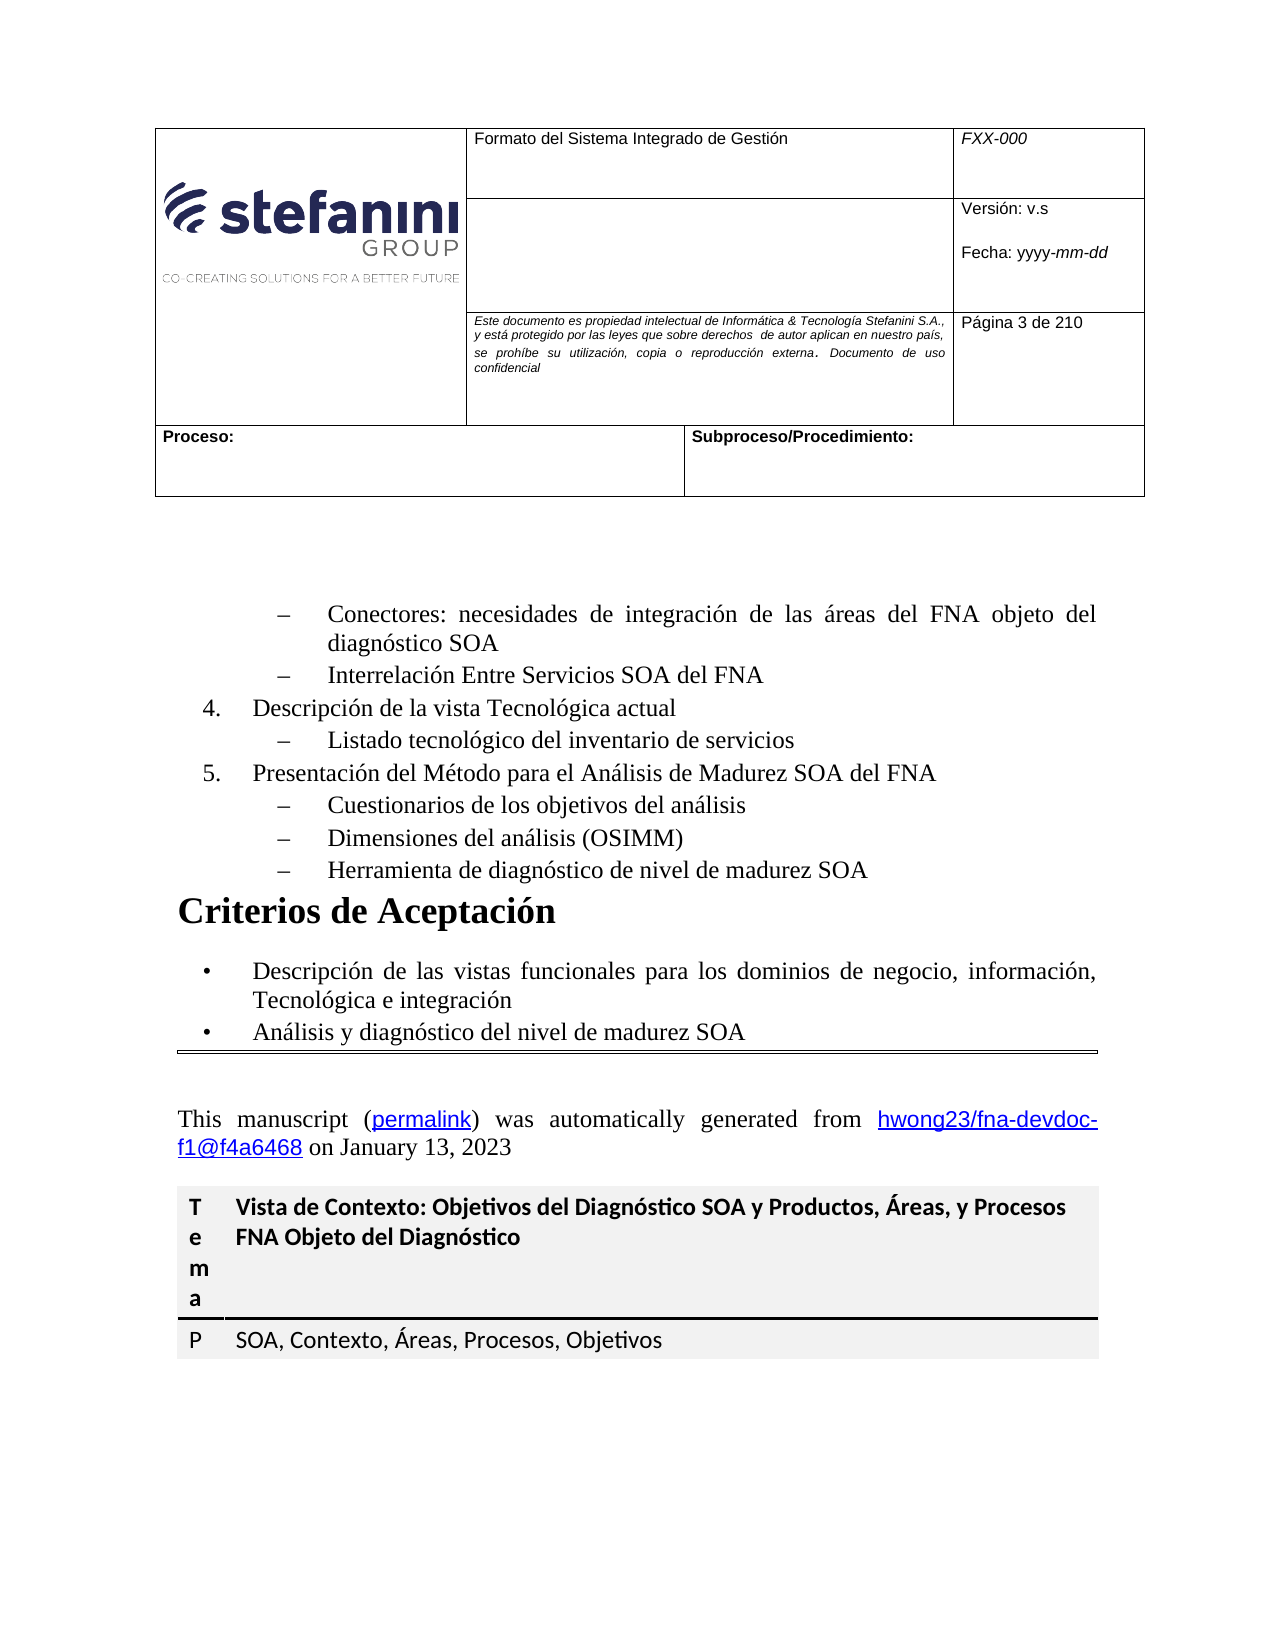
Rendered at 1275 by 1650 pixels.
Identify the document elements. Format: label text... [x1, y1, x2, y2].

list Dimensiones del análisis (OSIMM) [277, 823, 1098, 852]
table_cell SOA, Contexto, Áreas, Procesos, Objetivos [225, 1320, 1098, 1358]
list Descripción de la vista Tecnológica actual [202, 693, 1098, 722]
table_header Tema [178, 1187, 224, 1317]
list Descripción de las vistas funcionales para los dominios de negocio, información, Tecnológica e integración [202, 956, 1098, 1014]
table_header Vista de Contexto: Objetivos del Diagnóstico SOA y Productos, Áreas, y Procesos FNA Objeto del Diagnóstico [225, 1187, 1098, 1317]
table_cell Palabras clave [178, 1320, 224, 1358]
picture [162, 182, 460, 286]
list Herramienta de diagnóstico de nivel de madurez SOA [277, 856, 1098, 884]
list Interrelación Entre Servicios SOA del FNA [277, 661, 1098, 689]
text This manuscript (permalink) was automatically generated from hwong23/fna-devdoc-f1@f4a6468 on January 13, 2023 [177, 1104, 1098, 1161]
subtitle Criterios de Aceptación [177, 888, 1098, 931]
list Cuestionarios de los objetivos del análisis [277, 791, 1098, 819]
list Presentación del Método para el Análisis de Madurez SOA del FNA [202, 758, 1098, 787]
list Listado tecnológico del inventario de servicios [277, 726, 1098, 754]
list Análisis y diagnóstico del nivel de madurez SOA [202, 1017, 1098, 1046]
list Conectores: necesidades de integración de las áreas del FNA objeto del diagnóstico SOA [277, 599, 1098, 657]
